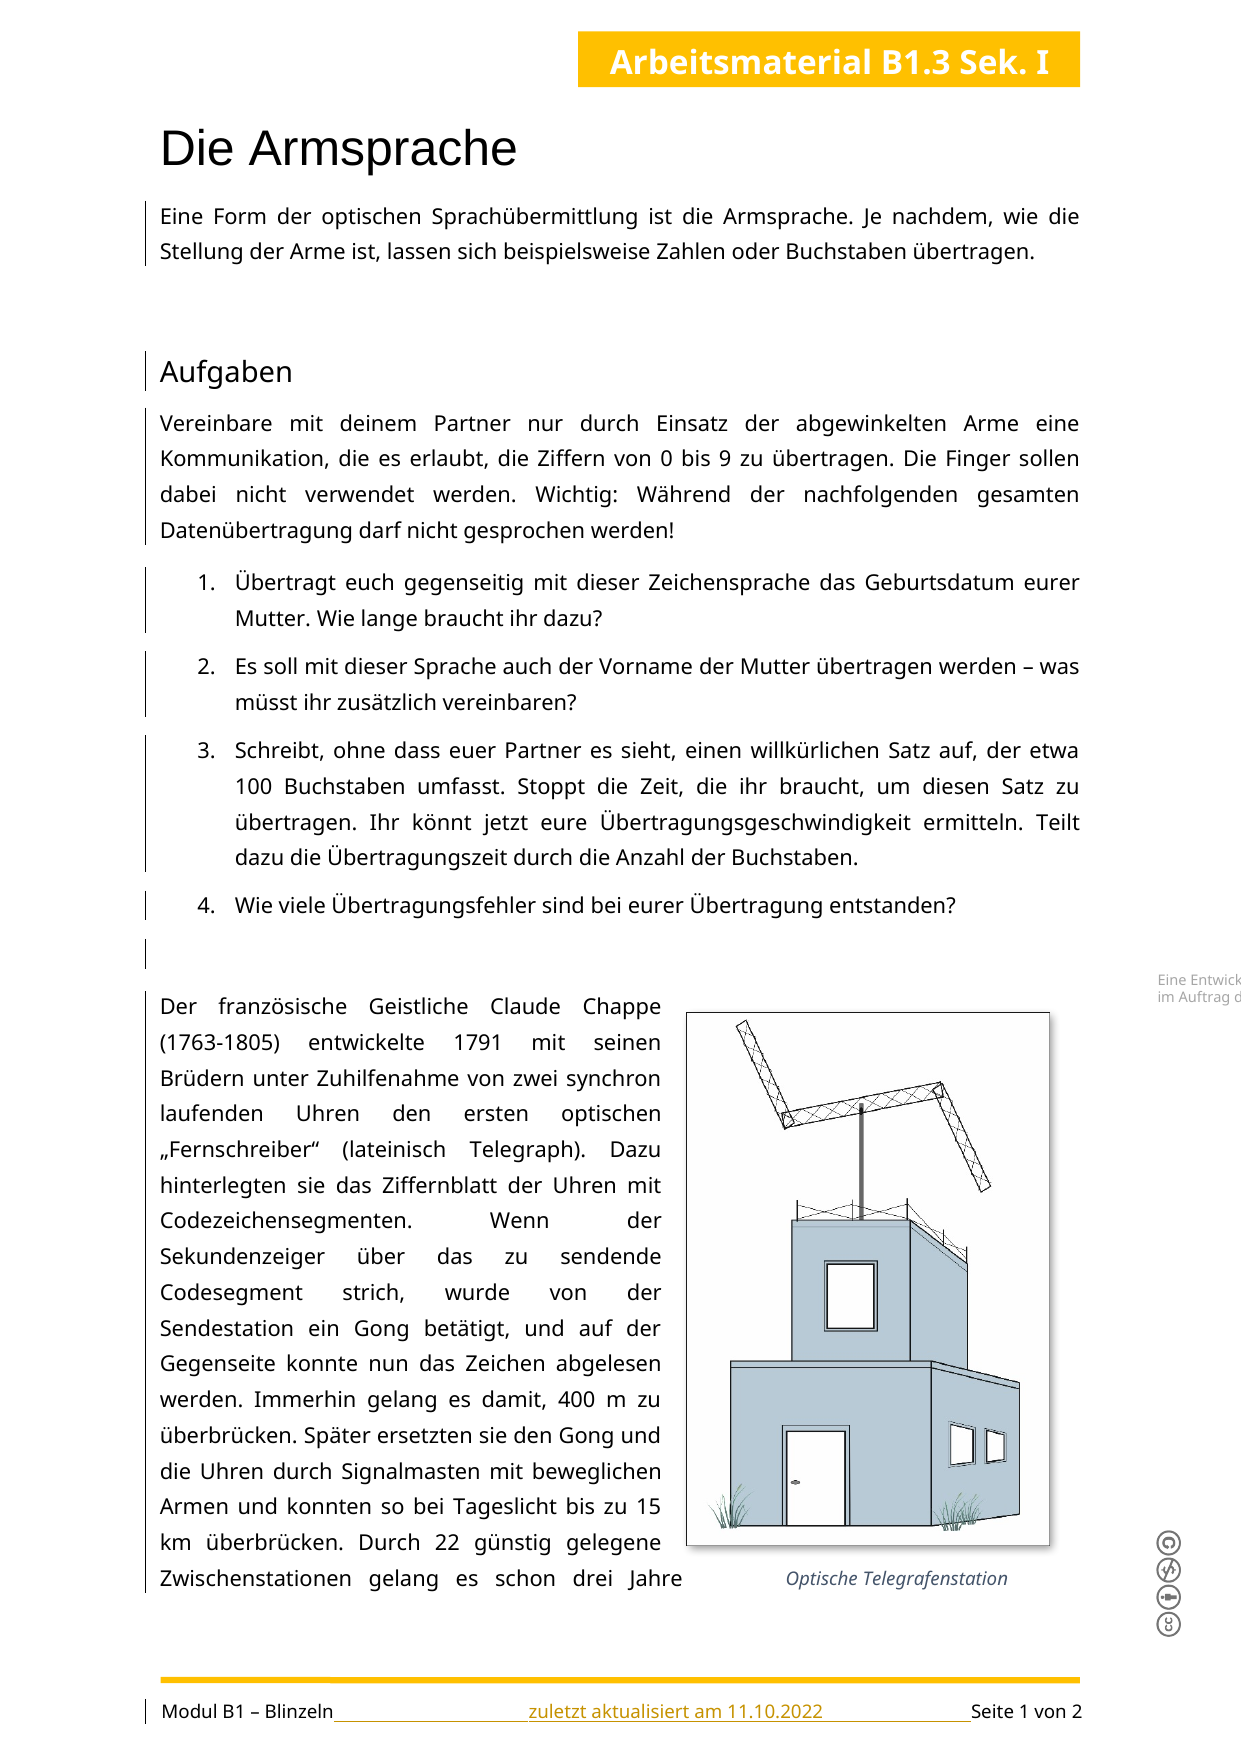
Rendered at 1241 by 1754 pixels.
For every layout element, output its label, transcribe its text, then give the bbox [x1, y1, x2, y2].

list Schreibt, ohne dass euer Partner es sieht, einen willkürlichen Satz auf, der etwa 100 Buchstaben umfasst. Stoppt die Zeit, die ihr braucht, um diesen Satz zu übertragen. Ihr könnt jetzt eure Übertragungsgeschwindigkeit ermitteln. Teilt dazu die Übertragungszeit durch die Anzahl der Buchstaben. [197, 735, 1081, 872]
text Eine Form der optischen Sprachübermittlung ist die Armsprache. Je nachdem, wie die Stellung der Arme ist, lassen sich beispielsweise Zahlen oder Buchstaben übertragen. [159, 201, 1081, 266]
list Wie viele Übertragungsfehler sind bei eurer Übertragung entstanden? [197, 891, 1081, 920]
subtitle Aufgaben [159, 351, 1081, 391]
title Die Armsprache [159, 118, 1081, 176]
list Es soll mit dieser Sprache auch der Vorname der Mutter übertragen werden – was müsst ihr zusätzlich vereinbaren? [197, 651, 1081, 717]
text Vereinbare mit deinem Partner nur durch Einsatz der abgewinkelten Arme eine Kommunikation, die es erlaubt, die Ziffern von 0 bis 9 zu übertragen. Die Finger sollen dabei nicht verwendet werden. Wichtig: Während der nachfolgenden gesamten Datenübertragung darf nicht gesprochen werden! [159, 408, 1081, 544]
list Übertragt euch gegenseitig mit dieser Zeichensprache das Geburtsdatum eurer Mutter. Wie lange braucht ihr dazu? [197, 567, 1081, 633]
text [159, 991, 1081, 1593]
